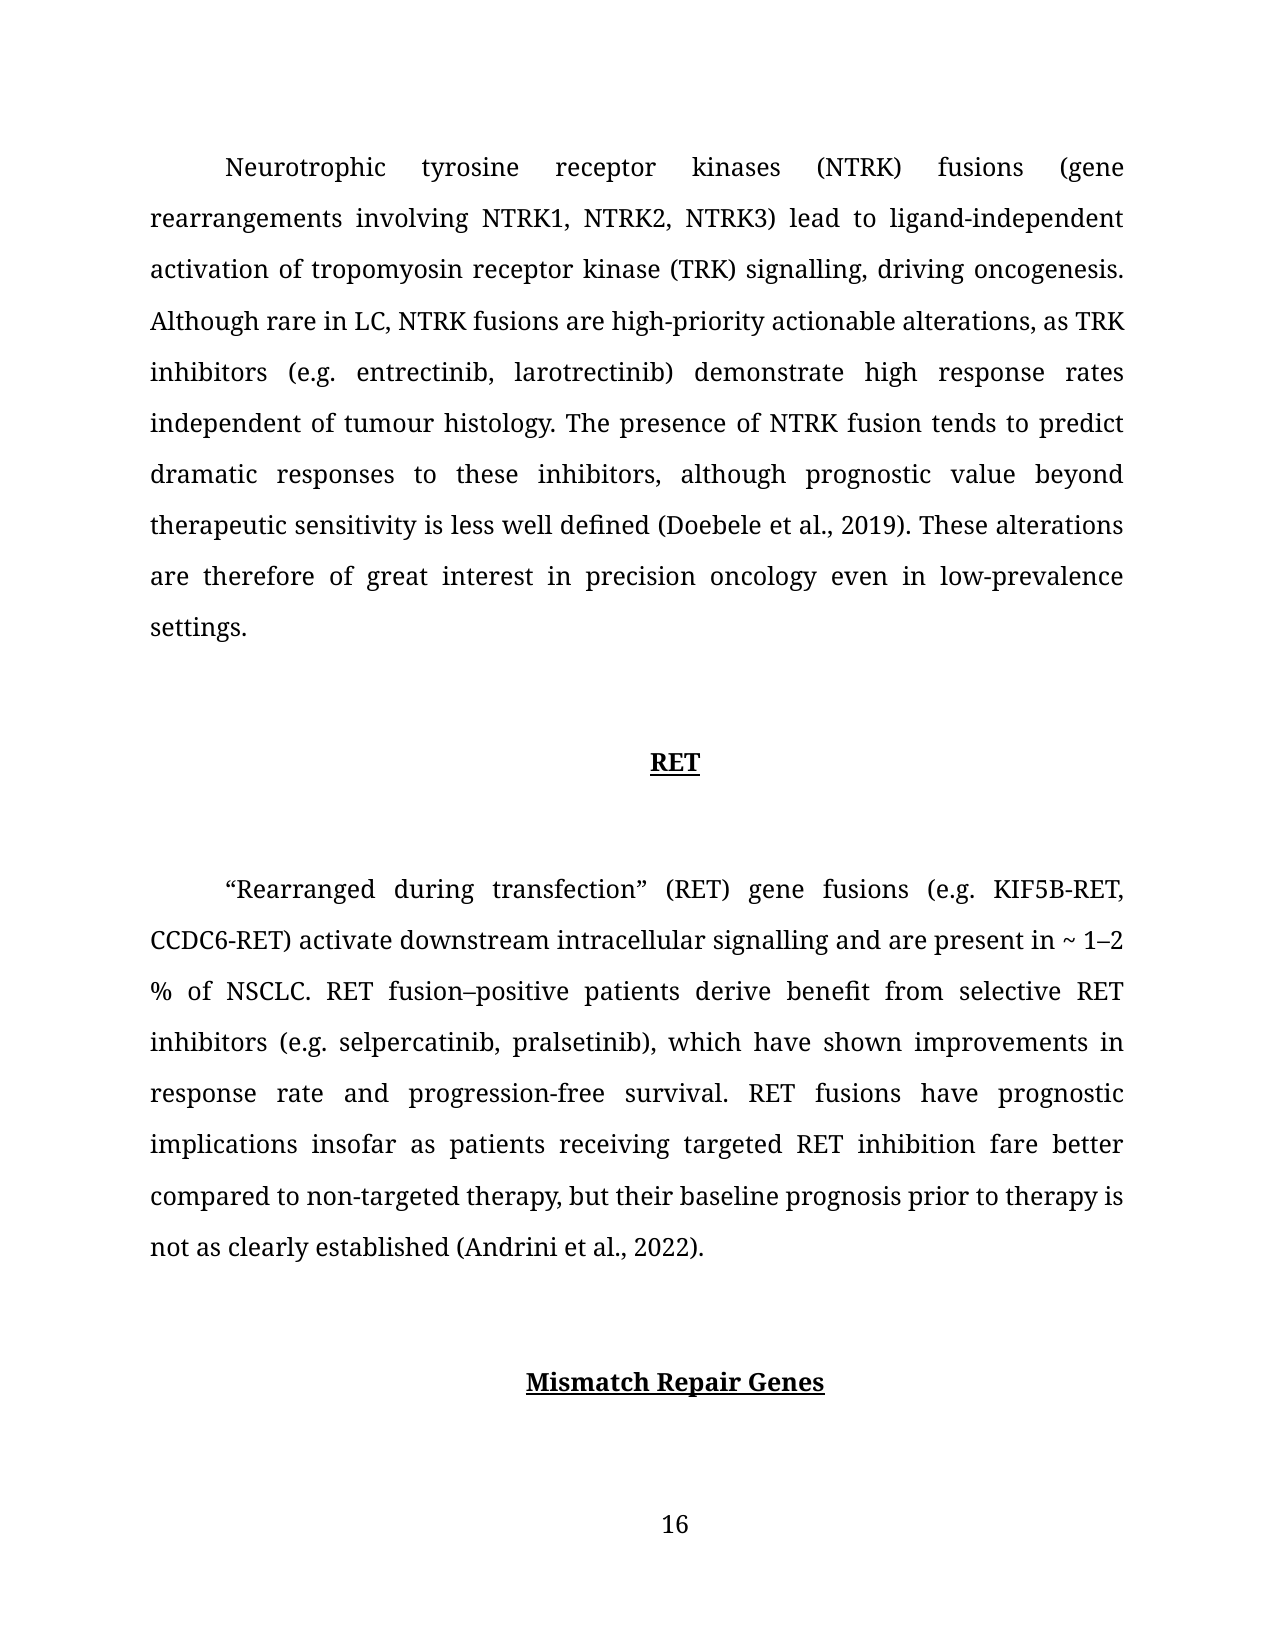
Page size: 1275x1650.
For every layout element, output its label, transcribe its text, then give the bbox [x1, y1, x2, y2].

subtitle Mismatch Repair Genes [150, 1364, 1125, 1399]
text “Rearranged during transfection” (RET) gene fusions (e.g. KIF5B-RET, CCDC6-RET) activate downstream intracellular signalling and are present in ~ 1–2 % of NSCLC. RET fusion–positive patients derive benefit from selective RET inhibitors (e.g. selpercatinib, pralsetinib), which have shown improvements in response rate and progression-free survival. RET fusions have prognostic implications insofar as patients receiving targeted RET inhibition fare better compared to non-targeted therapy, but their baseline prognosis prior to therapy is not as clearly established (Andrini et al., 2022). [150, 872, 1125, 1263]
subtitle RET [150, 745, 1125, 779]
text Neurotrophic tyrosine receptor kinases (NTRK) fusions (gene rearrangements involving NTRK1, NTRK2, NTRK3) lead to ligand-independent activation of tropomyosin receptor kinase (TRK) signalling, driving oncogenesis. Although rare in LC, NTRK fusions are high-priority actionable alterations, as TRK inhibitors (e.g. entrectinib, larotrectinib) demonstrate high response rates independent of tumour histology. The presence of NTRK fusion tends to predict dramatic responses to these inhibitors, although prognostic value beyond therapeutic sensitivity is less well defined (Doebele et al., 2019). These alterations are therefore of great interest in precision oncology even in low-prevalence settings. [150, 150, 1125, 643]
